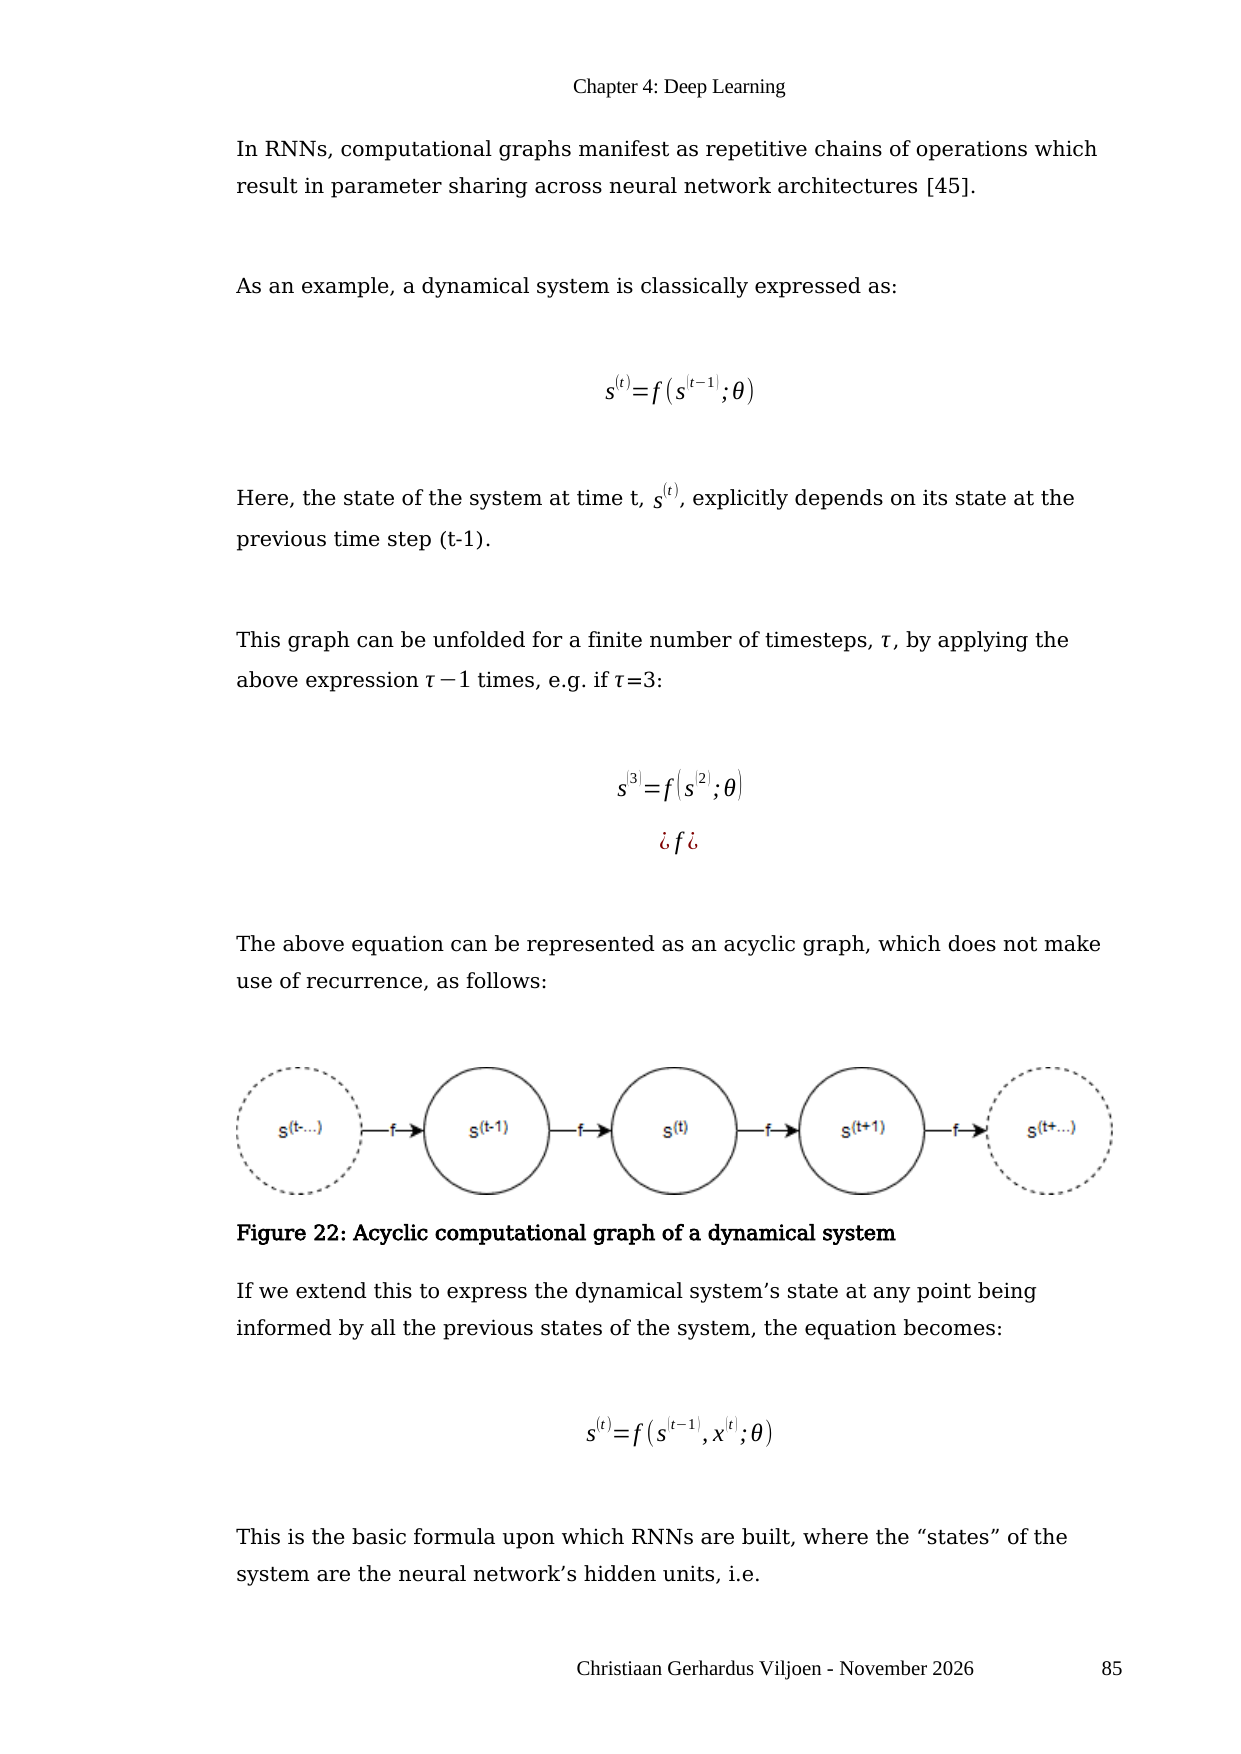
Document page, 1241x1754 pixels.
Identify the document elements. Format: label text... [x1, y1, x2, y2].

text In RNNs, computational graphs manifest as repetitive chains of operations which result in parameter sharing across neural network architectures . [236, 135, 1122, 198]
text This graph can be unfolded for a finite number of timesteps, , by applying the above expression times, e.g. if =3: [236, 625, 1122, 693]
text As an example, a dynamical system is classically expressed as: [236, 273, 1122, 298]
text The above equation can be represented as an acyclic graph, which does not make use of recurrence, as follows: [236, 930, 1122, 993]
text Here, the state of the system at time t, , explicitly depends on its state at the previous time step (t-1). [236, 481, 1122, 550]
text This is the basic formula upon which RNNs are built, where the “states” of the system are the neural network’s hidden units, i.e. [236, 1523, 1122, 1586]
text If we extend this to express the dynamical system’s state at any point being informed by all the previous states of the system, the equation becomes: [236, 1278, 1122, 1340]
picture [236, 1067, 1113, 1195]
